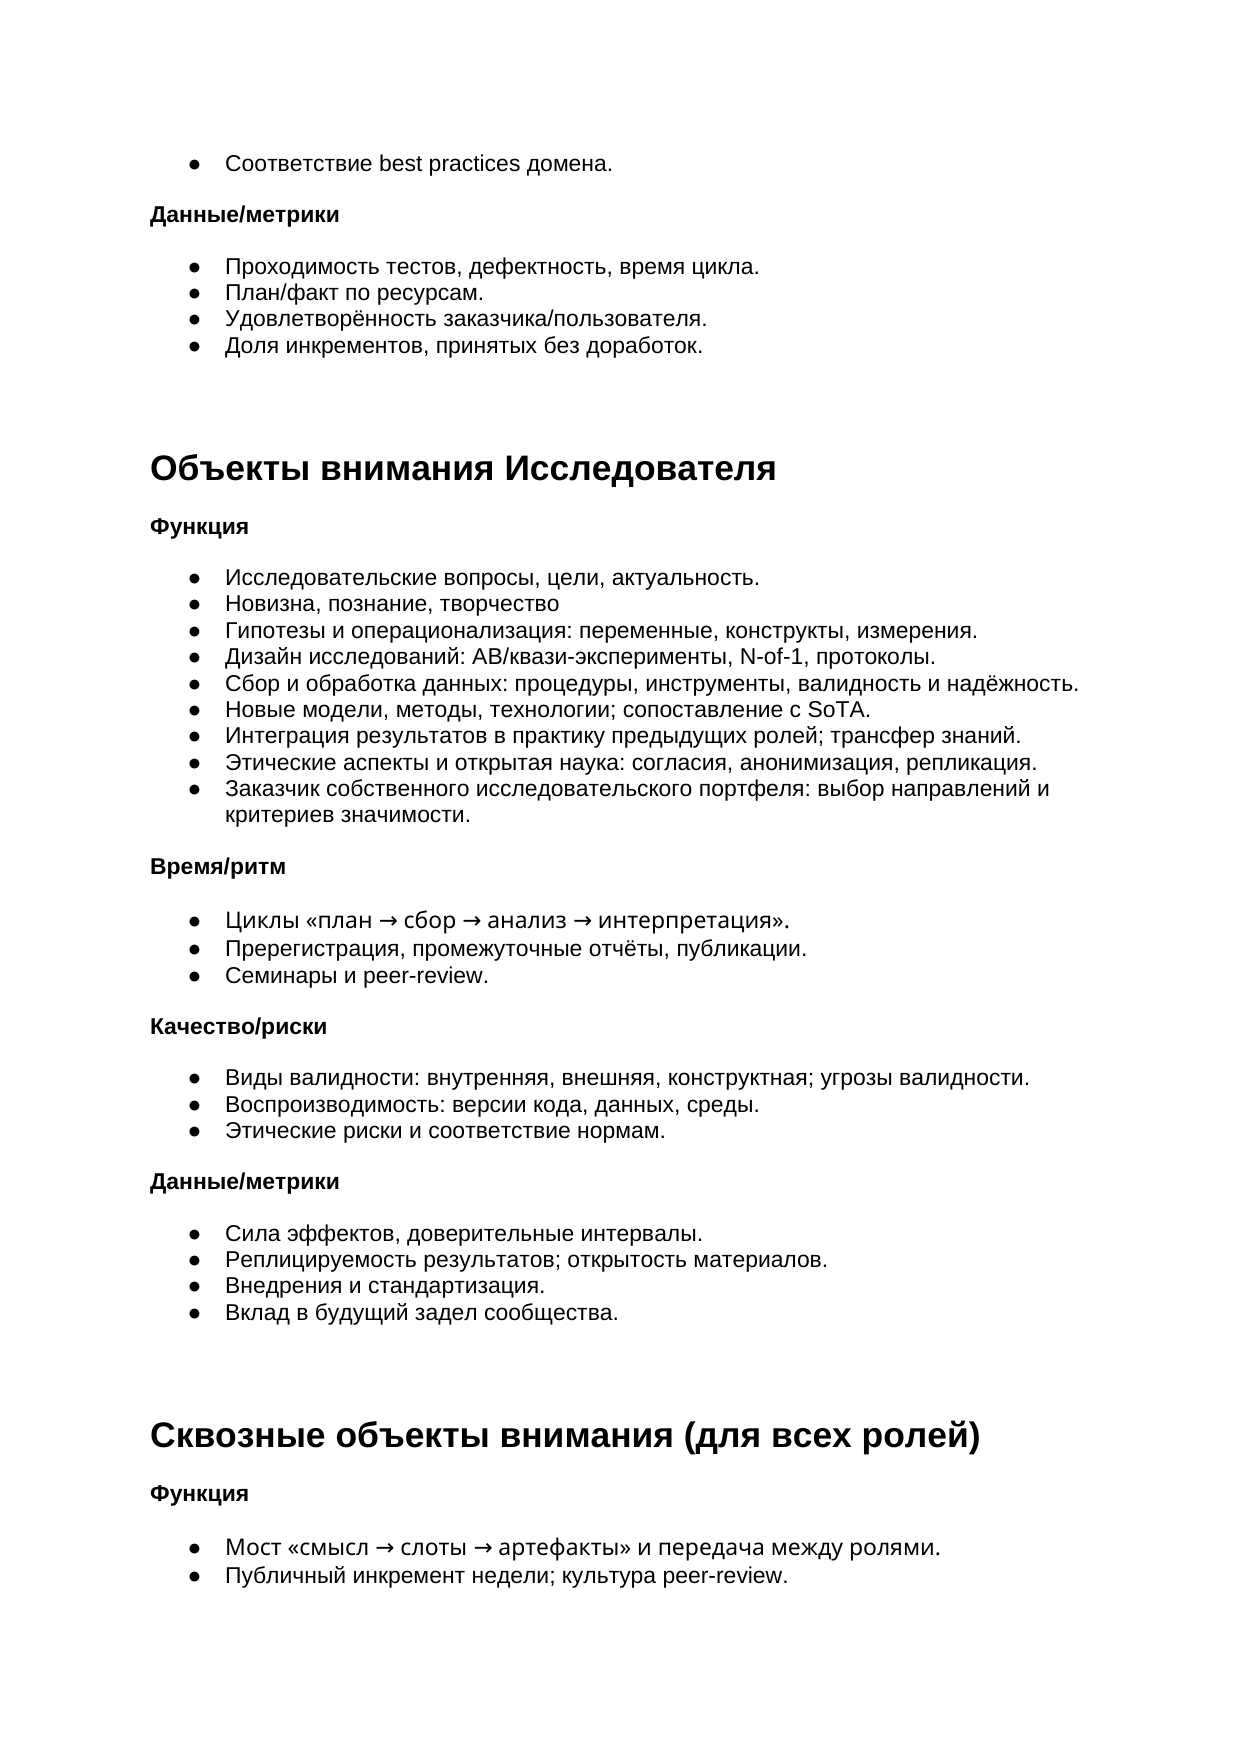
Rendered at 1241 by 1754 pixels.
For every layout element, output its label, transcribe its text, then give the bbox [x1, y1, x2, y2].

list Публичный инкремент недели; культура peer-review. [187, 1562, 1090, 1589]
text Функция [150, 1480, 1090, 1506]
list Воспроизводимость: версии кода, данных, среды. [187, 1091, 1090, 1117]
list Сила эффектов, доверительные интервалы. [187, 1220, 1090, 1246]
list Соответствие best practices домена. [187, 150, 1090, 176]
subtitle Сквозные объекты внимания (для всех ролей) [150, 1414, 1090, 1455]
list План/факт по ресурсам. [187, 279, 1090, 305]
list Новые модели, методы, технологии; сопоставление с SoTA. [187, 696, 1090, 722]
text Функция [150, 513, 1090, 539]
list Циклы «план → сбор → анализ → интерпретация». [187, 904, 1090, 935]
list Семинары и peer-review. [187, 962, 1090, 988]
list Вклад в будущий задел сообщества. [187, 1299, 1090, 1325]
list Этические аспекты и открытая наука: согласия, анонимизация, репликация. [187, 748, 1090, 775]
list Дизайн исследований: AB/квази-эксперименты, N-of-1, протоколы. [187, 643, 1090, 669]
list Этические риски и соответствие нормам. [187, 1117, 1090, 1143]
list Заказчик собственного исследовательского портфеля: выбор направлений и критериев значимости. [187, 775, 1090, 828]
list Сбор и обработка данных: процедуры, инструменты, валидность и надёжность. [187, 669, 1090, 696]
list Гипотезы и операционализация: переменные, конструкты, измерения. [187, 617, 1090, 643]
text Качество/риски [150, 1013, 1090, 1039]
list Внедрения и стандартизация. [187, 1272, 1090, 1299]
list Пререгистрация, промежуточные отчёты, публикации. [187, 935, 1090, 962]
list Мост «смысл → слоты → артефакты» и передача между ролями. [187, 1531, 1090, 1562]
list Реплицируемость результатов; открытость материалов. [187, 1246, 1090, 1272]
subtitle Объекты внимания Исследователя [150, 447, 1090, 488]
text Данные/метрики [150, 1168, 1090, 1195]
text Время/ритм [150, 853, 1090, 879]
list Исследовательские вопросы, цели, актуальность. [187, 564, 1090, 590]
list Удовлетворённость заказчика/пользователя. [187, 305, 1090, 332]
list Виды валидности: внутренняя, внешняя, конструктная; угрозы валидности. [187, 1064, 1090, 1091]
text Данные/метрики [150, 201, 1090, 228]
list Интеграция результатов в практику предыдущих ролей; трансфер знаний. [187, 722, 1090, 748]
list Новизна, познание, творчество [187, 590, 1090, 617]
list Доля инкрементов, принятых без доработок. [187, 332, 1090, 358]
list Проходимость тестов, дефектность, время цикла. [187, 253, 1090, 279]
